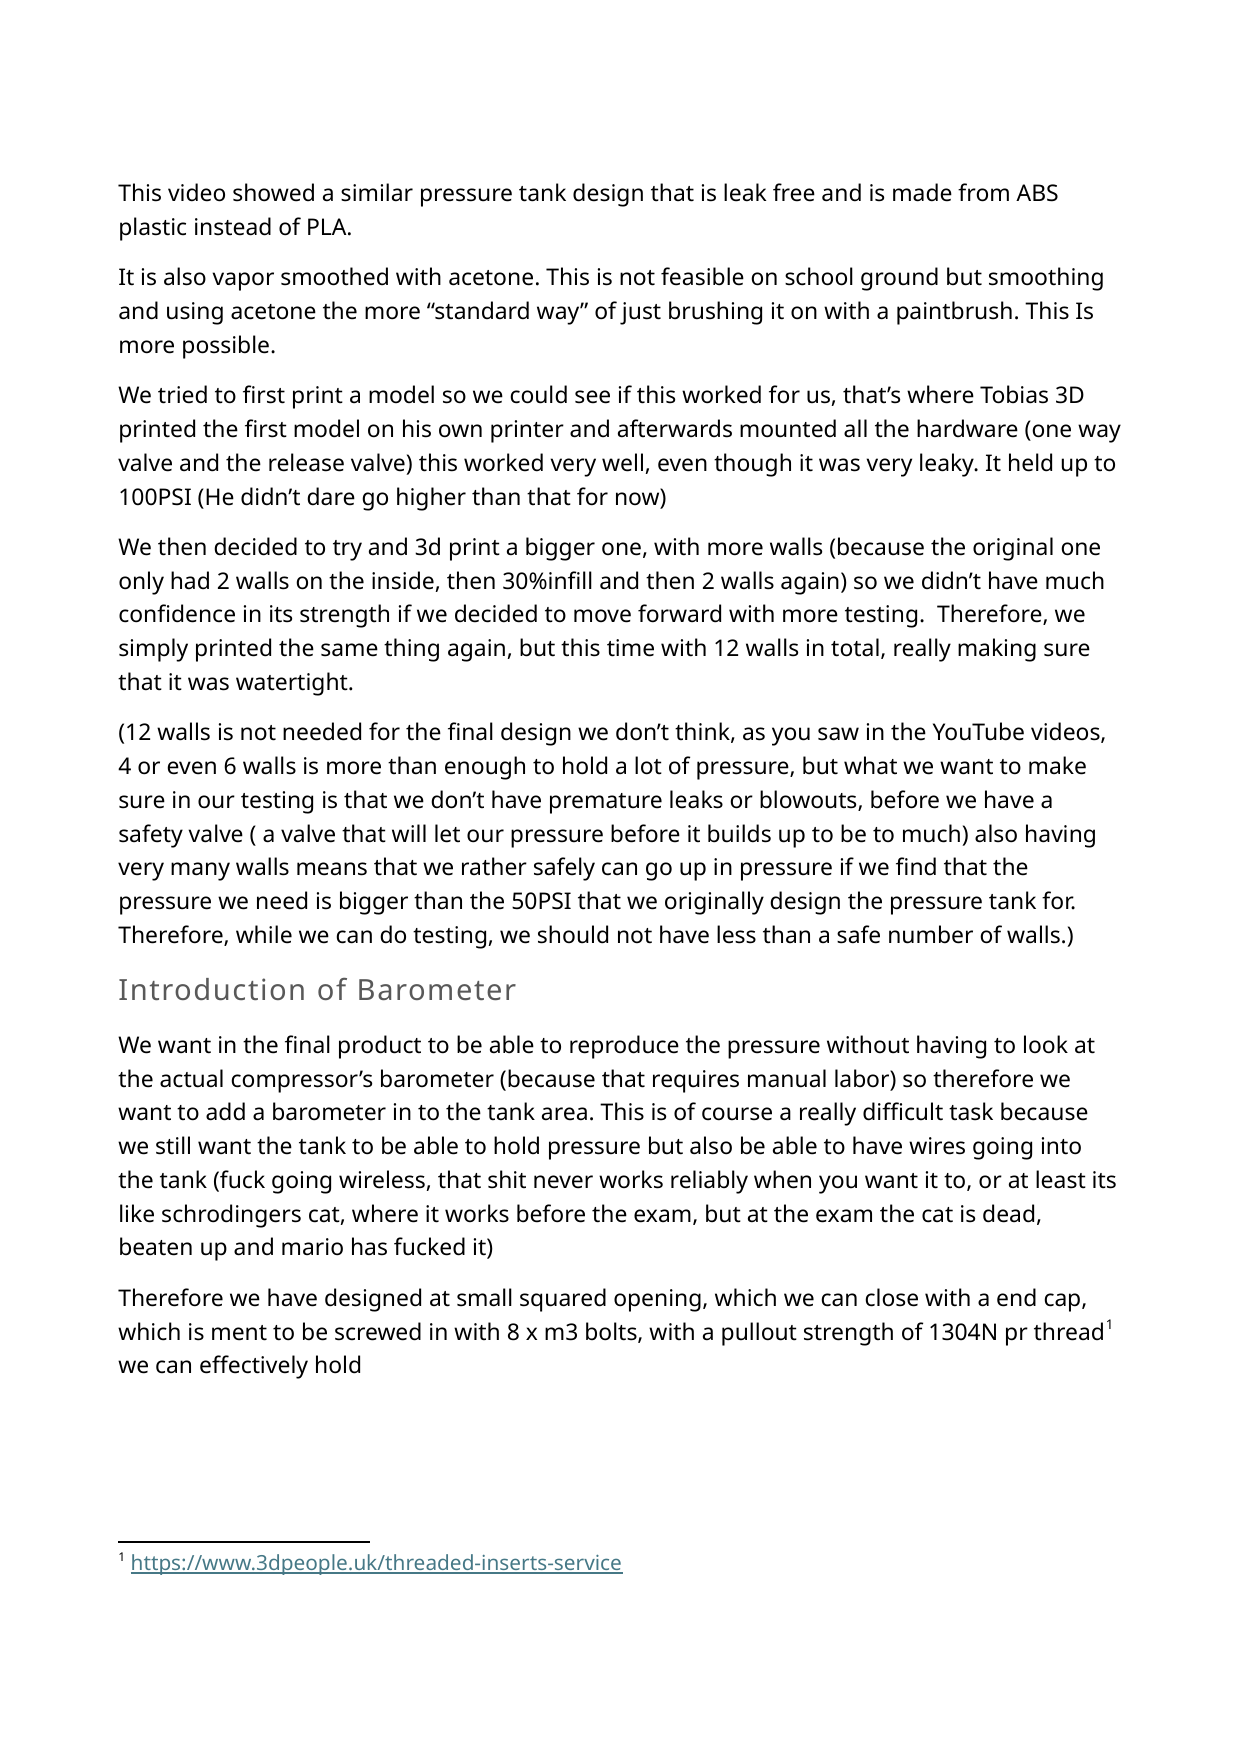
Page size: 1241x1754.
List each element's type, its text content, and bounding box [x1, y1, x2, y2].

text It is also vapor smoothed with acetone. This is not feasible on school ground but smoothing and using acetone the more “standard way” of just brushing it on with a paintbrush. This Is more possible. [118, 261, 1122, 360]
text We then decided to try and 3d print a bigger one, with more walls (because the original one only had 2 walls on the inside, then 30%infill and then 2 walls again) so we didn’t have much confidence in its strength if we decided to move forward with more testing. Therefore, we simply printed the same thing again, but this time with 12 walls in total, really making sure that it was watertight. [118, 531, 1122, 697]
text We want in the final product to be able to reproduce the pressure without having to look at the actual compressor’s barometer (because that requires manual labor) so therefore we want to add a barometer in to the tank area. This is of course a really difficult task because we still want the tank to be able to hold pressure but also be able to have wires going into the tank (fuck going wireless, that shit never works reliably when you want it to, or at least its like schrodingers cat, where it works before the exam, but at the exam the cat is dead, beaten up and mario has fucked it) [118, 1029, 1122, 1262]
text This video showed a similar pressure tank design that is leak free and is made from ABS plastic instead of PLA. [118, 177, 1122, 242]
text Therefore we have designed at small squared opening, which we can close with a end cap, which is ment to be screwed in with 8 x m3 bolts, with a pullout strength of 1304N pr thread we can effectively hold [118, 1282, 1122, 1380]
text We tried to first print a model so we could see if this worked for us, that’s where Tobias 3D printed the first model on his own printer and afterwards mounted all the hardware (one way valve and the release valve) this worked very well, even though it was very leaky. It held up to 100PSI (He didn’t dare go higher than that for now) [118, 379, 1122, 512]
subtitle Introduction of Barometer [118, 969, 1122, 1009]
text (12 walls is not needed for the final design we don’t think, as you saw in the YouTube videos, 4 or even 6 walls is more than enough to hold a lot of pressure, but what we want to make sure in our testing is that we don’t have premature leaks or blowouts, before we have a safety valve ( a valve that will let our pressure before it builds up to be to much) also having very many walls means that we rather safely can go up in pressure if we find that the pressure we need is bigger than the 50PSI that we originally design the pressure tank for. Therefore, while we can do testing, we should not have less than a safe number of walls.) [118, 716, 1122, 950]
